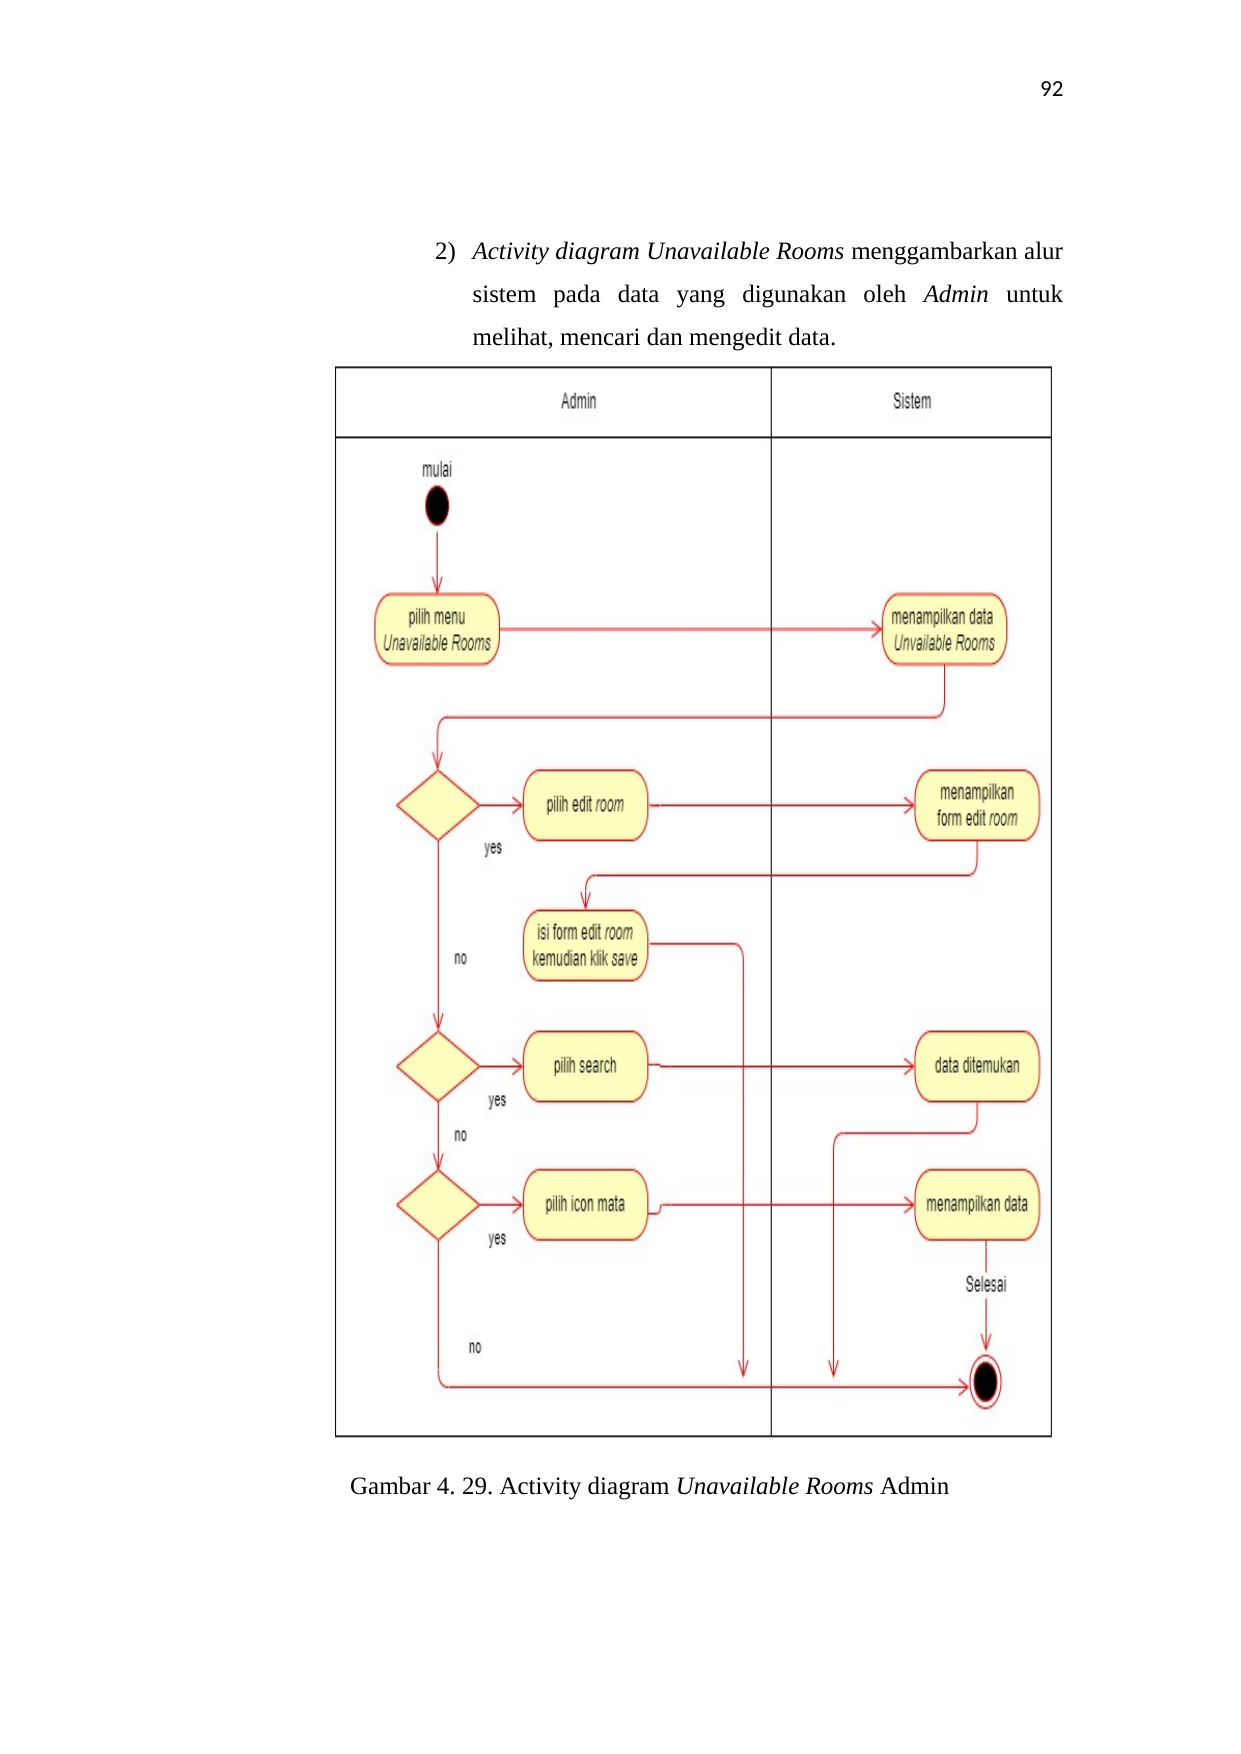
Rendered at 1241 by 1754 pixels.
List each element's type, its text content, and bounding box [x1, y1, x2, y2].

list Activity diagram Unavailable Rooms menggambarkan alur sistem pada data yang digunakan oleh Admin untuk melihat, mencari dan mengedit data. [435, 236, 1063, 351]
text Gambar 4. 29. Activity diagram Unavailable Rooms Admin [236, 1471, 1063, 1500]
picture [334, 365, 1054, 1441]
